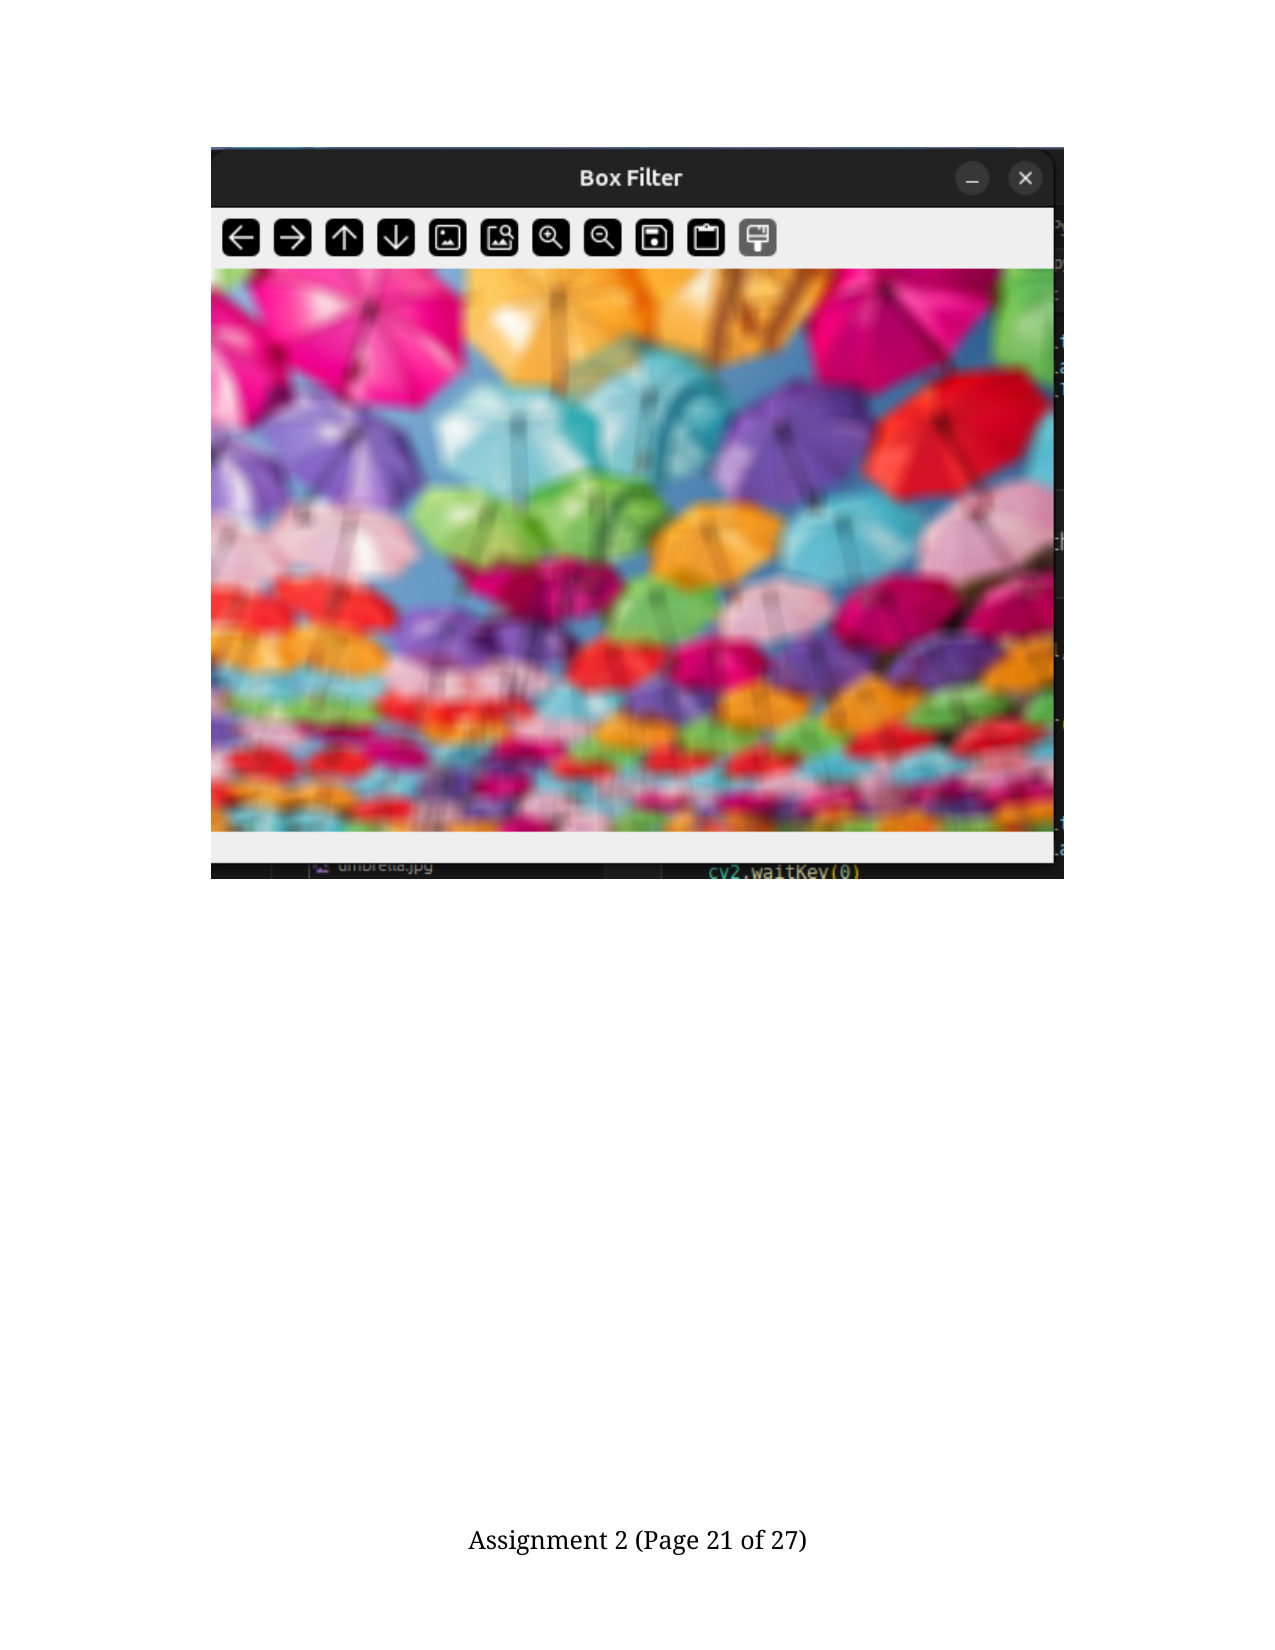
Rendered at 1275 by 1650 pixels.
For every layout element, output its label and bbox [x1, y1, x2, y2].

picture [211, 147, 1064, 879]
